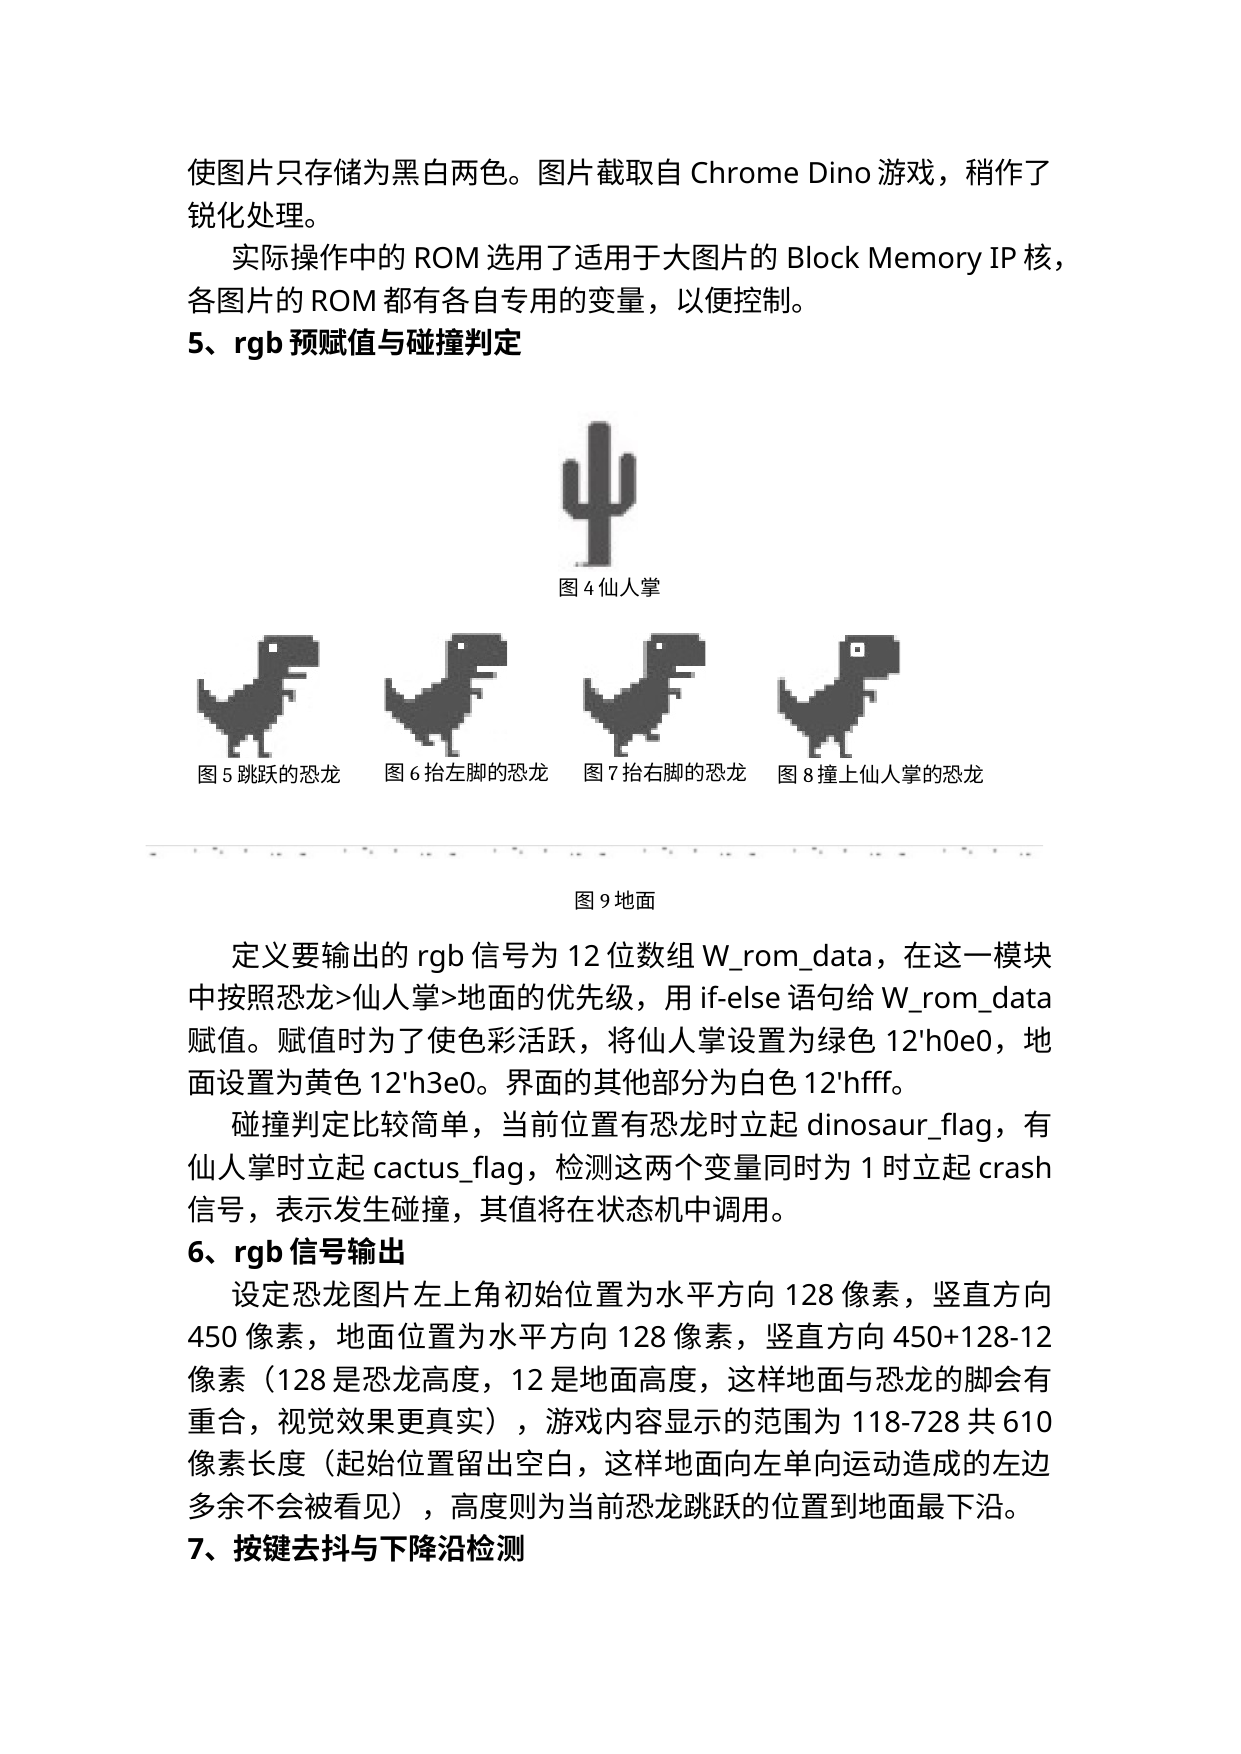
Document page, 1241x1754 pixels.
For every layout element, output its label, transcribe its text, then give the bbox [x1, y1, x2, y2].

picture [583, 633, 706, 757]
picture [777, 635, 901, 758]
text 设定恐龙图片左上角初始位置为水平方向128像素，竖直方向450像素，地面位置为水平方向128像素，竖直方向450+128-12像素（128是恐龙高度，12是地面高度，这样地面与恐龙的脚会有重合，视觉效果更真实），游戏内容显示的范围为118-728共610像素长度（起始位置留出空白，这样地面向左单向运动造成的左边多余不会被看见），高度则为当前恐龙跳跃的位置到地面最下沿。 [187, 1271, 1053, 1526]
picture [558, 411, 638, 572]
picture [384, 633, 508, 757]
text 6、rgb信号输出 [187, 1229, 1053, 1271]
text 碰撞判定比较简单，当前位置有恐龙时立起dinosaur_flag，有仙人掌时立起cactus_flag，检测这两个变量同时为1时立起crash信号，表示发生碰撞，其值将在状态机中调用。 [187, 1102, 1053, 1229]
text 定义要输出的rgb信号为12位数组W_rom_data，在这一模块中按照恐龙>仙人掌>地面的优先级，用if-else语句给W_rom_data赋值。赋值时为了使色彩活跃，将仙人掌设置为绿色12'h0e0，地面设置为黄色12'h3e0。界面的其他部分为白色12'hfff。 [187, 362, 1053, 1102]
text 5、rgb预赋值与碰撞判定 [187, 319, 1053, 362]
text 实际操作中的ROM选用了适用于大图片的Block Memory IP核，各图片的ROM都有各自专用的变量，以便控制。 [187, 235, 1053, 319]
picture [145, 845, 1044, 859]
picture [196, 635, 320, 758]
text 7、按键去抖与下降沿检测 [187, 1526, 1053, 1568]
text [187, 150, 1053, 235]
